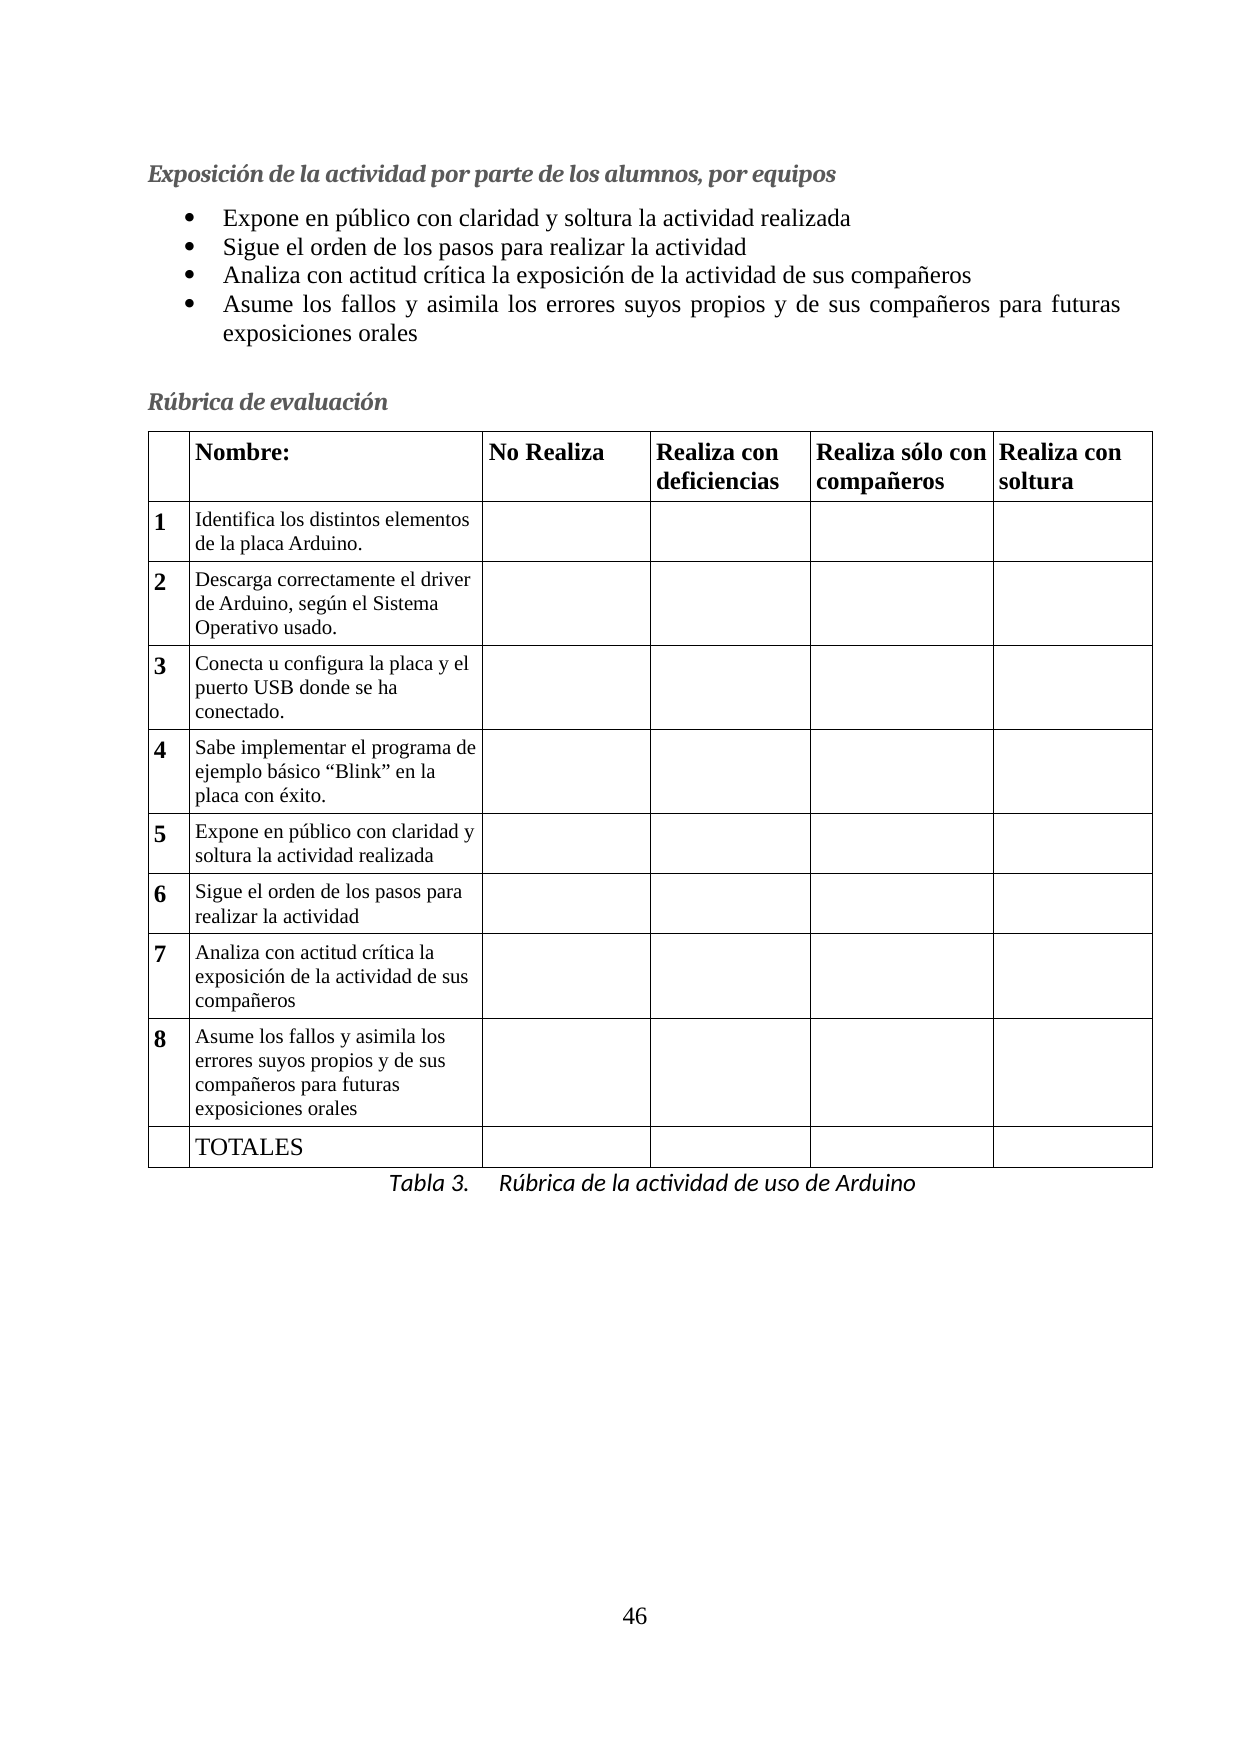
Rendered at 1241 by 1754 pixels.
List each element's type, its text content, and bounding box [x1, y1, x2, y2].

table_cell [811, 934, 993, 1017]
table_cell [651, 934, 810, 1017]
table_header Realiza sólo con compañeros [811, 432, 993, 501]
table_cell 5 [149, 814, 189, 873]
table_cell [811, 646, 993, 729]
table_header [149, 432, 189, 501]
text Analiza con actitud crítica la exposición de la actividad de sus compañeros [185, 260, 1122, 289]
table_cell [811, 814, 993, 873]
table_cell 4 [149, 730, 189, 813]
table_cell [483, 1127, 650, 1166]
table_cell [483, 1019, 650, 1126]
table_cell [651, 646, 810, 729]
table_cell [994, 1127, 1152, 1166]
table_cell TOTALES [190, 1127, 482, 1166]
table_cell Sabe implementar el programa de ejemplo básico “Blink” en la placa con éxito. [190, 730, 482, 813]
table_cell 8 [149, 1019, 189, 1126]
table_cell Asume los fallos y asimila los errores suyos propios y de sus compañeros para futuras exposiciones orales [190, 1019, 482, 1126]
table_cell [651, 562, 810, 645]
table_cell [994, 1019, 1152, 1126]
text Asume los fallos y asimila los errores suyos propios y de sus compañeros para futuras exposiciones orales [185, 289, 1122, 347]
table_cell [994, 730, 1152, 813]
text Rúbrica de la actividad de uso de Arduino [185, 1168, 1122, 1197]
table_cell [994, 934, 1152, 1017]
table_cell [651, 730, 810, 813]
table_cell [483, 646, 650, 729]
table_cell [811, 1127, 993, 1166]
table_cell Identifica los distintos elementos de la placa Arduino. [190, 502, 482, 561]
table_header Nombre: [190, 432, 482, 501]
table_cell 6 [149, 874, 189, 933]
table_cell [811, 502, 993, 561]
table_cell [994, 814, 1152, 873]
table_cell [811, 874, 993, 933]
table_cell [483, 730, 650, 813]
table_cell [994, 874, 1152, 933]
table_cell Analiza con actitud crítica la exposición de la actividad de sus compañeros [190, 934, 482, 1017]
table_cell 2 [149, 562, 189, 645]
table_header No Realiza [483, 432, 650, 501]
table_cell [651, 502, 810, 561]
table_cell [994, 502, 1152, 561]
table_cell [483, 934, 650, 1017]
table_cell [483, 562, 650, 645]
table_cell [811, 1019, 993, 1126]
table_cell [994, 646, 1152, 729]
table_cell [651, 874, 810, 933]
table_cell [651, 1127, 810, 1166]
subtitle Rúbrica de evaluación [148, 388, 1122, 417]
text Expone en público con claridad y soltura la actividad realizada [185, 203, 1122, 232]
table_header Realiza con soltura [994, 432, 1152, 501]
table_cell Sigue el orden de los pasos para realizar la actividad [190, 874, 482, 933]
table_cell [651, 1019, 810, 1126]
table_cell [811, 730, 993, 813]
subtitle Exposición de la actividad por parte de los alumnos, por equipos [148, 160, 1122, 188]
table_cell [483, 874, 650, 933]
table_cell 1 [149, 502, 189, 561]
table_cell Descarga correctamente el driver de Arduino, según el Sistema Operativo usado. [190, 562, 482, 645]
table_cell [651, 814, 810, 873]
table_cell [811, 562, 993, 645]
table_cell Conecta u configura la placa y el puerto USB donde se ha conectado. [190, 646, 482, 729]
text Sigue el orden de los pasos para realizar la actividad [185, 232, 1122, 260]
table_cell Expone en público con claridad y soltura la actividad realizada [190, 814, 482, 873]
table_header Realiza con deficiencias [651, 432, 810, 501]
table_cell 3 [149, 646, 189, 729]
table_cell [483, 814, 650, 873]
table_cell 7 [149, 934, 189, 1017]
table_cell [483, 502, 650, 561]
table_cell [149, 1127, 189, 1166]
table_cell [994, 562, 1152, 645]
